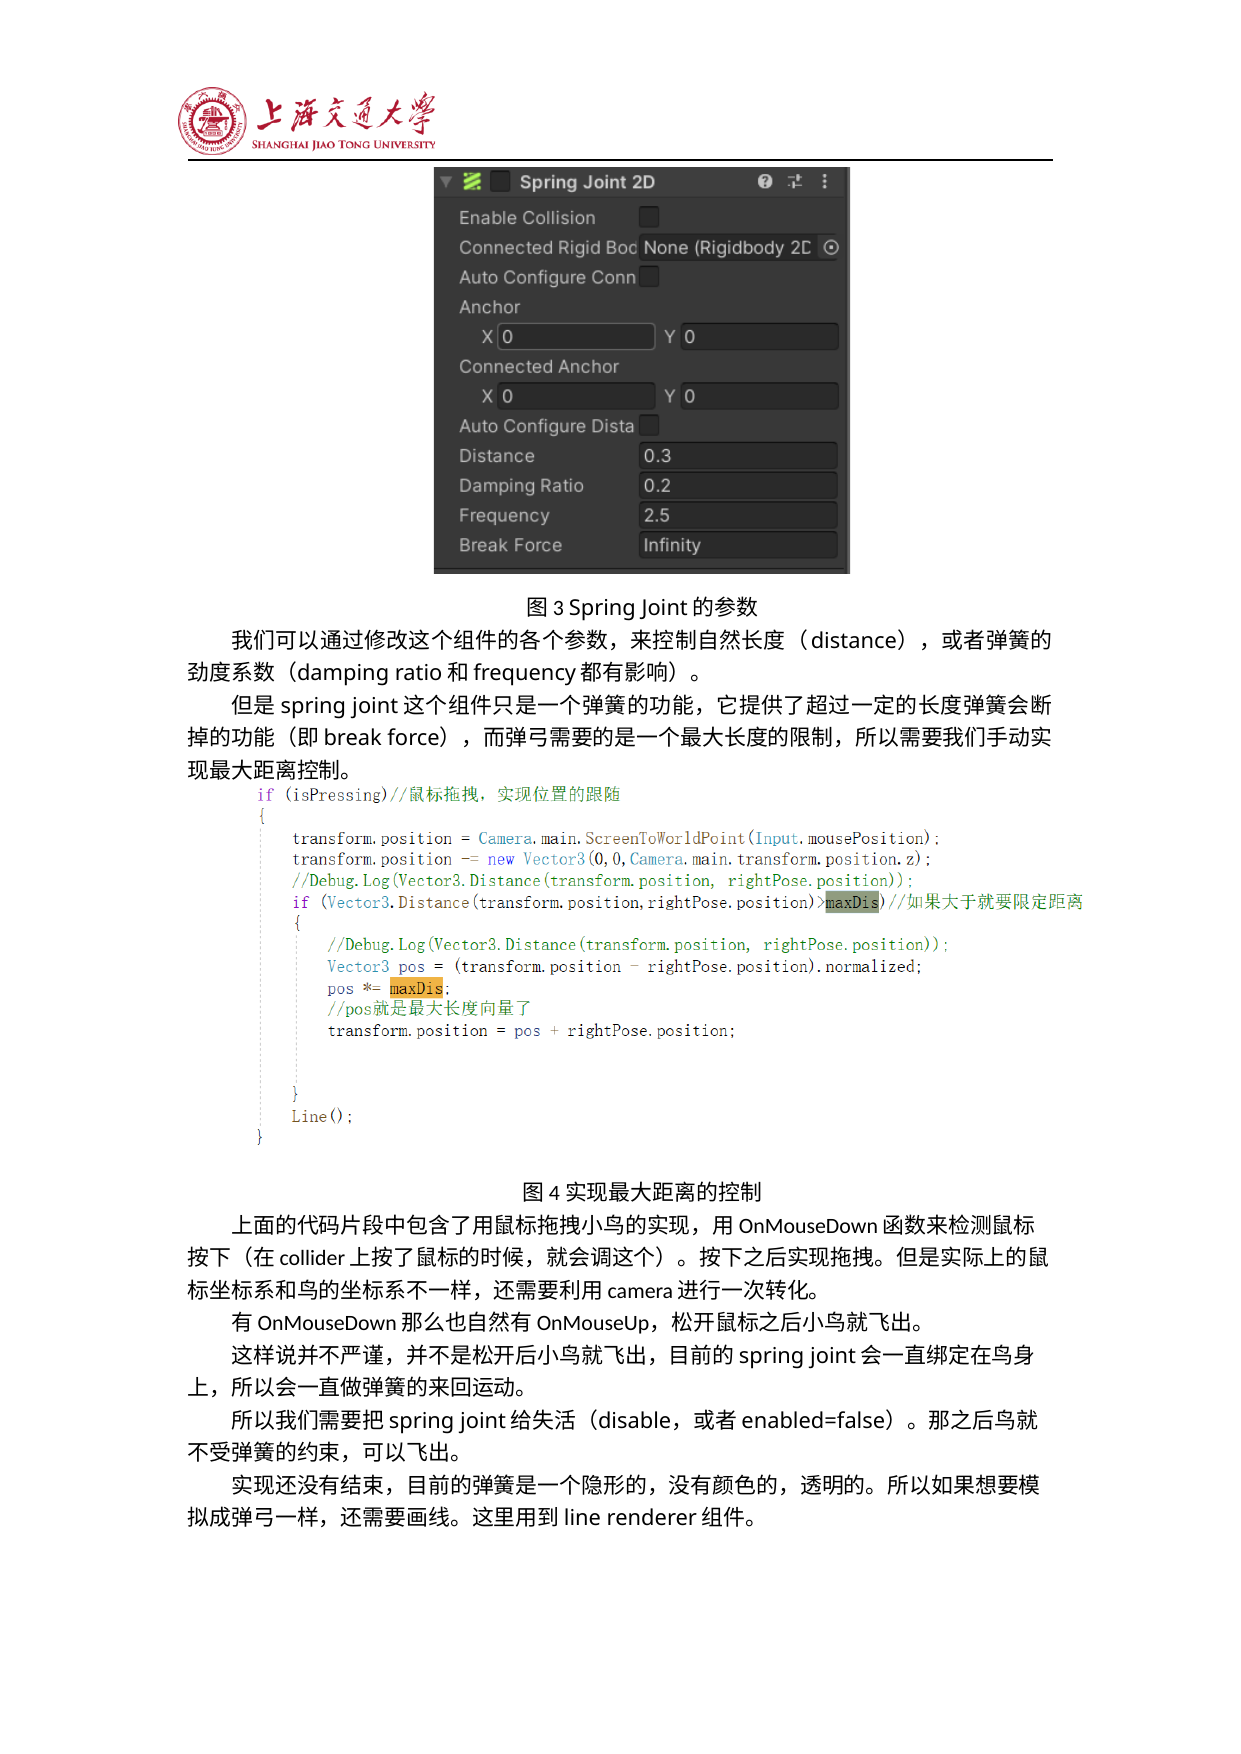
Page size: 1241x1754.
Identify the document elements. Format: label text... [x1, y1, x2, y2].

picture [178, 87, 436, 155]
text 图4 实现最大距离的控制 [187, 1175, 1053, 1207]
text 这样说并不严谨，并不是松开后小鸟就飞出，目前的spring joint会一直绑定在鸟身上，所以会一直做弹簧的来回运动。 [187, 1337, 1053, 1402]
text 图3 Spring Joint的参数 [187, 590, 1053, 622]
text 上面的代码片段中包含了用鼠标拖拽小鸟的实现，用OnMouseDown函数来检测鼠标按下（在collider上按了鼠标的时候，就会调这个）。按下之后实现拖拽。但是实际上的鼠标坐标系和鸟的坐标系不一样，还需要利用camera进行一次转化。 [187, 1207, 1053, 1305]
text 实现还没有结束，目前的弹簧是一个隐形的，没有颜色的，透明的。所以如果想要模拟成弹弓一样，还需要画线。这里用到line renderer组件。 [187, 1467, 1053, 1532]
text 但是spring joint这个组件只是一个弹簧的功能，它提供了超过一定的长度弹簧会断掉的功能（即break force），而弹弓需要的是一个最大长度的限制，所以需要我们手动实现最大距离控制。 [187, 687, 1053, 785]
text 我们可以通过修改这个组件的各个参数，来控制自然长度（distance），或者弹簧的劲度系数（damping ratio和frequency都有影响）。 [187, 622, 1053, 687]
text 有OnMouseDown那么也自然有OnMouseUp，松开鼠标之后小鸟就飞出。 [187, 1305, 1053, 1337]
picture [231, 785, 1097, 1148]
text 所以我们需要把spring joint给失活（disable，或者enabled=false）。那之后鸟就不受弹簧的约束，可以飞出。 [187, 1402, 1053, 1467]
picture [433, 167, 851, 574]
